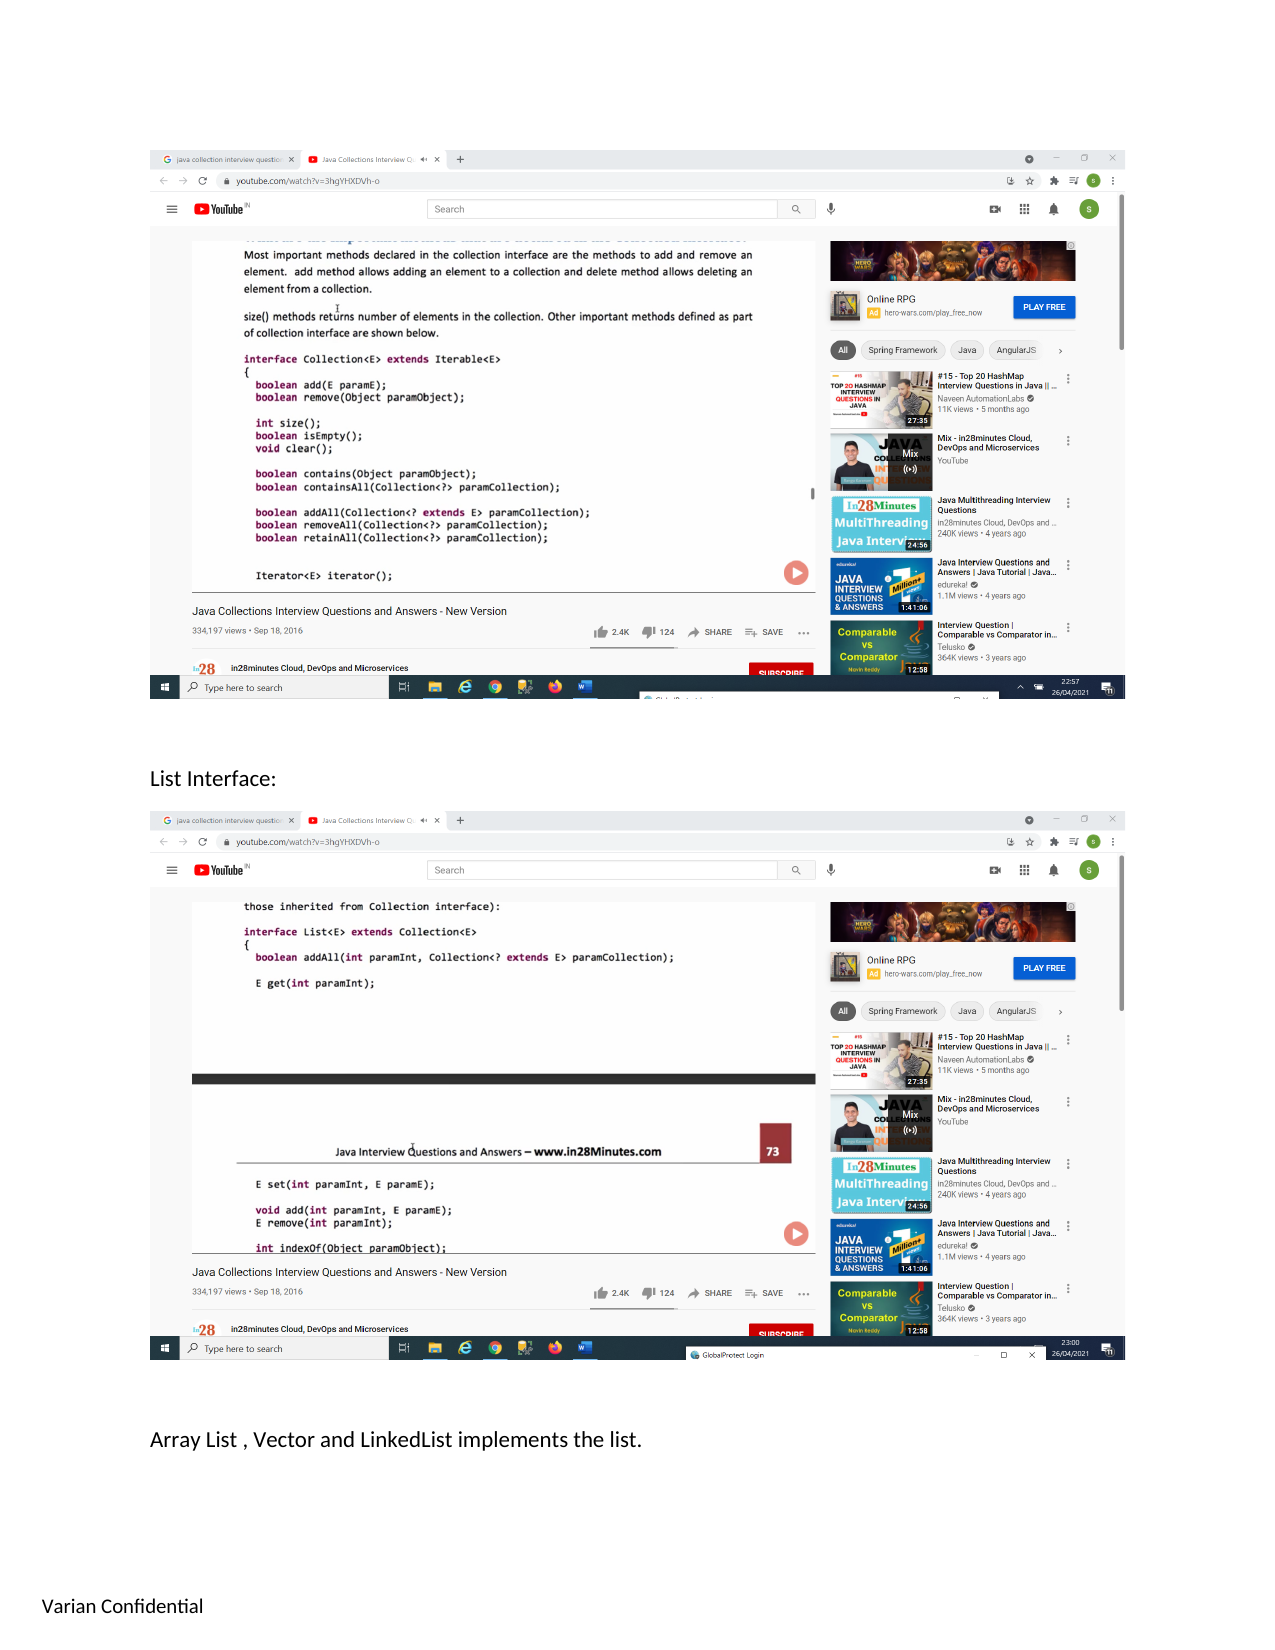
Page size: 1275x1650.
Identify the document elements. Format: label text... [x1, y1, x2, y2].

text Array List , Vector and LinkedList implements the list. [150, 1425, 1125, 1453]
picture [150, 150, 1125, 699]
picture [150, 811, 1125, 1360]
text List Interface: [150, 764, 1125, 792]
